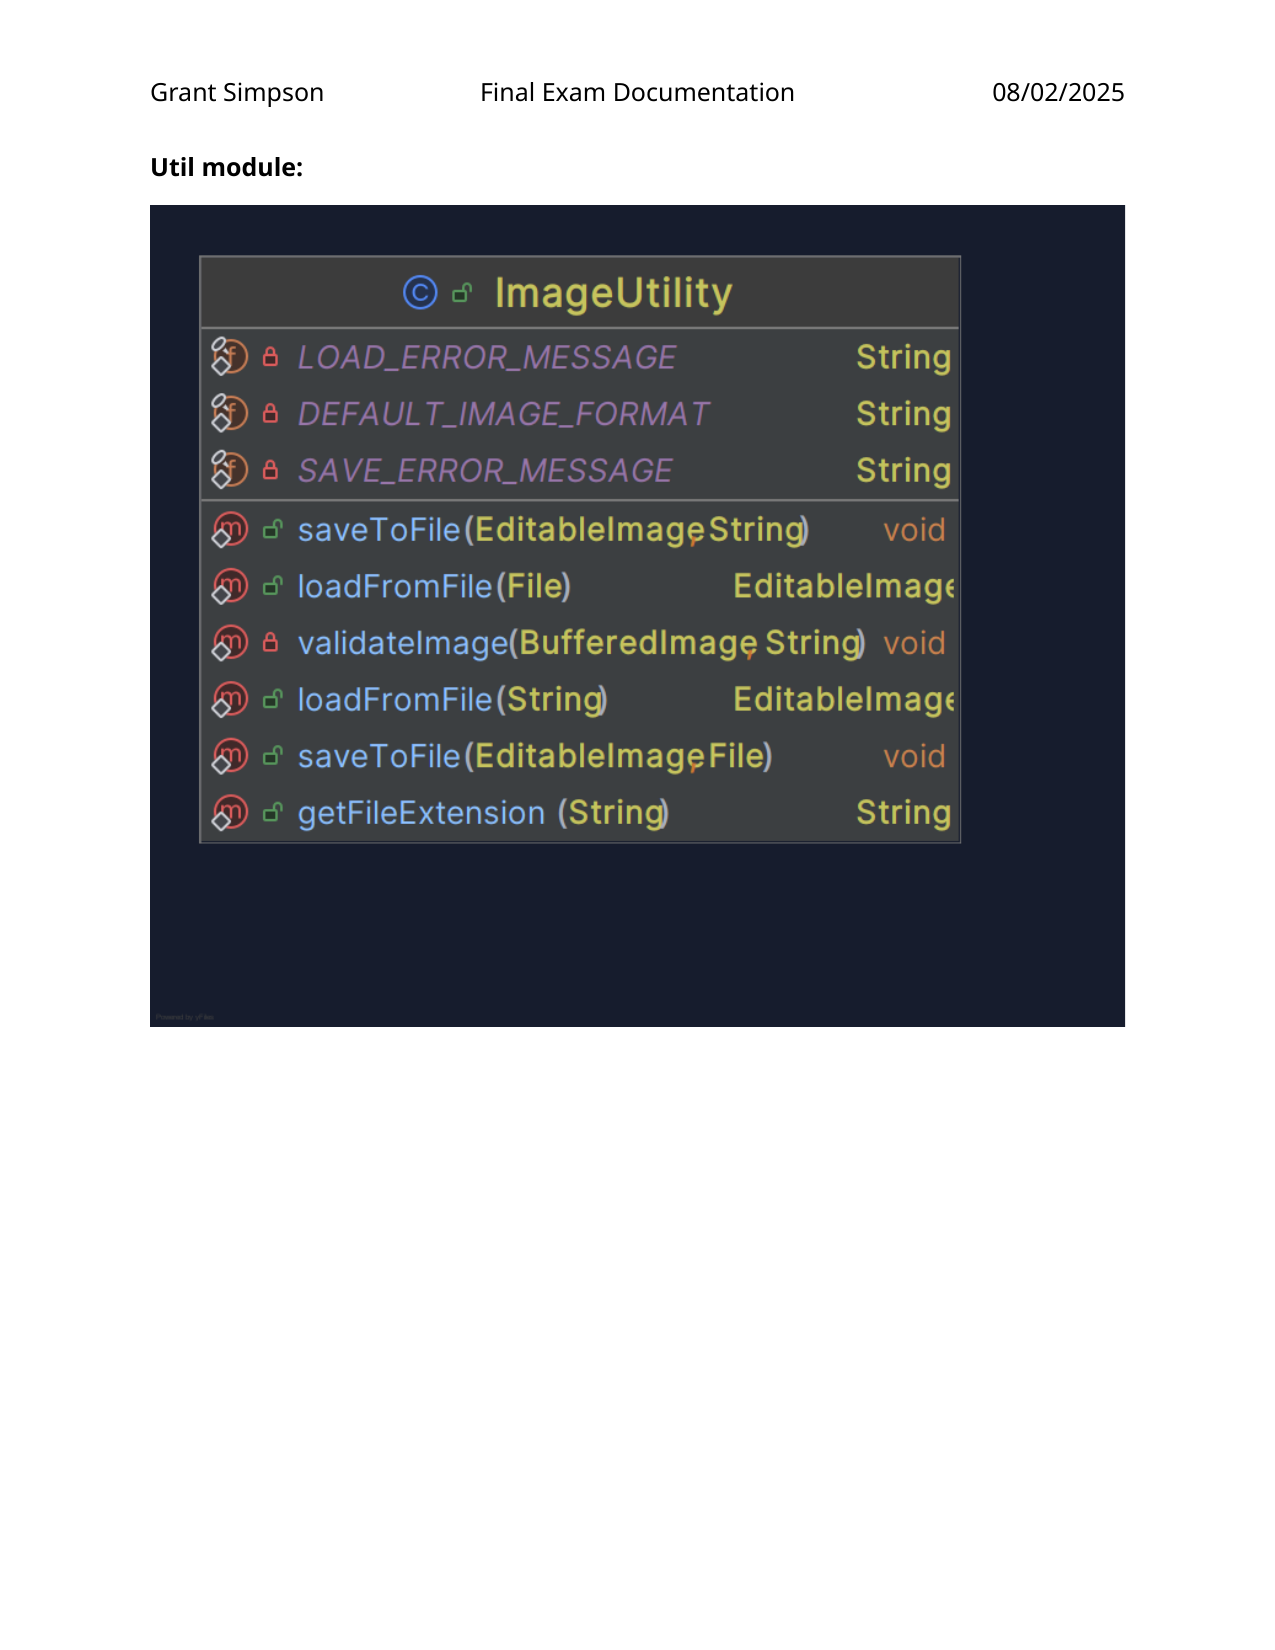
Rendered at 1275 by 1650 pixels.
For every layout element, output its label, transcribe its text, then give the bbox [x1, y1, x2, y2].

text Util module: [150, 150, 1125, 184]
picture [150, 205, 1125, 1027]
